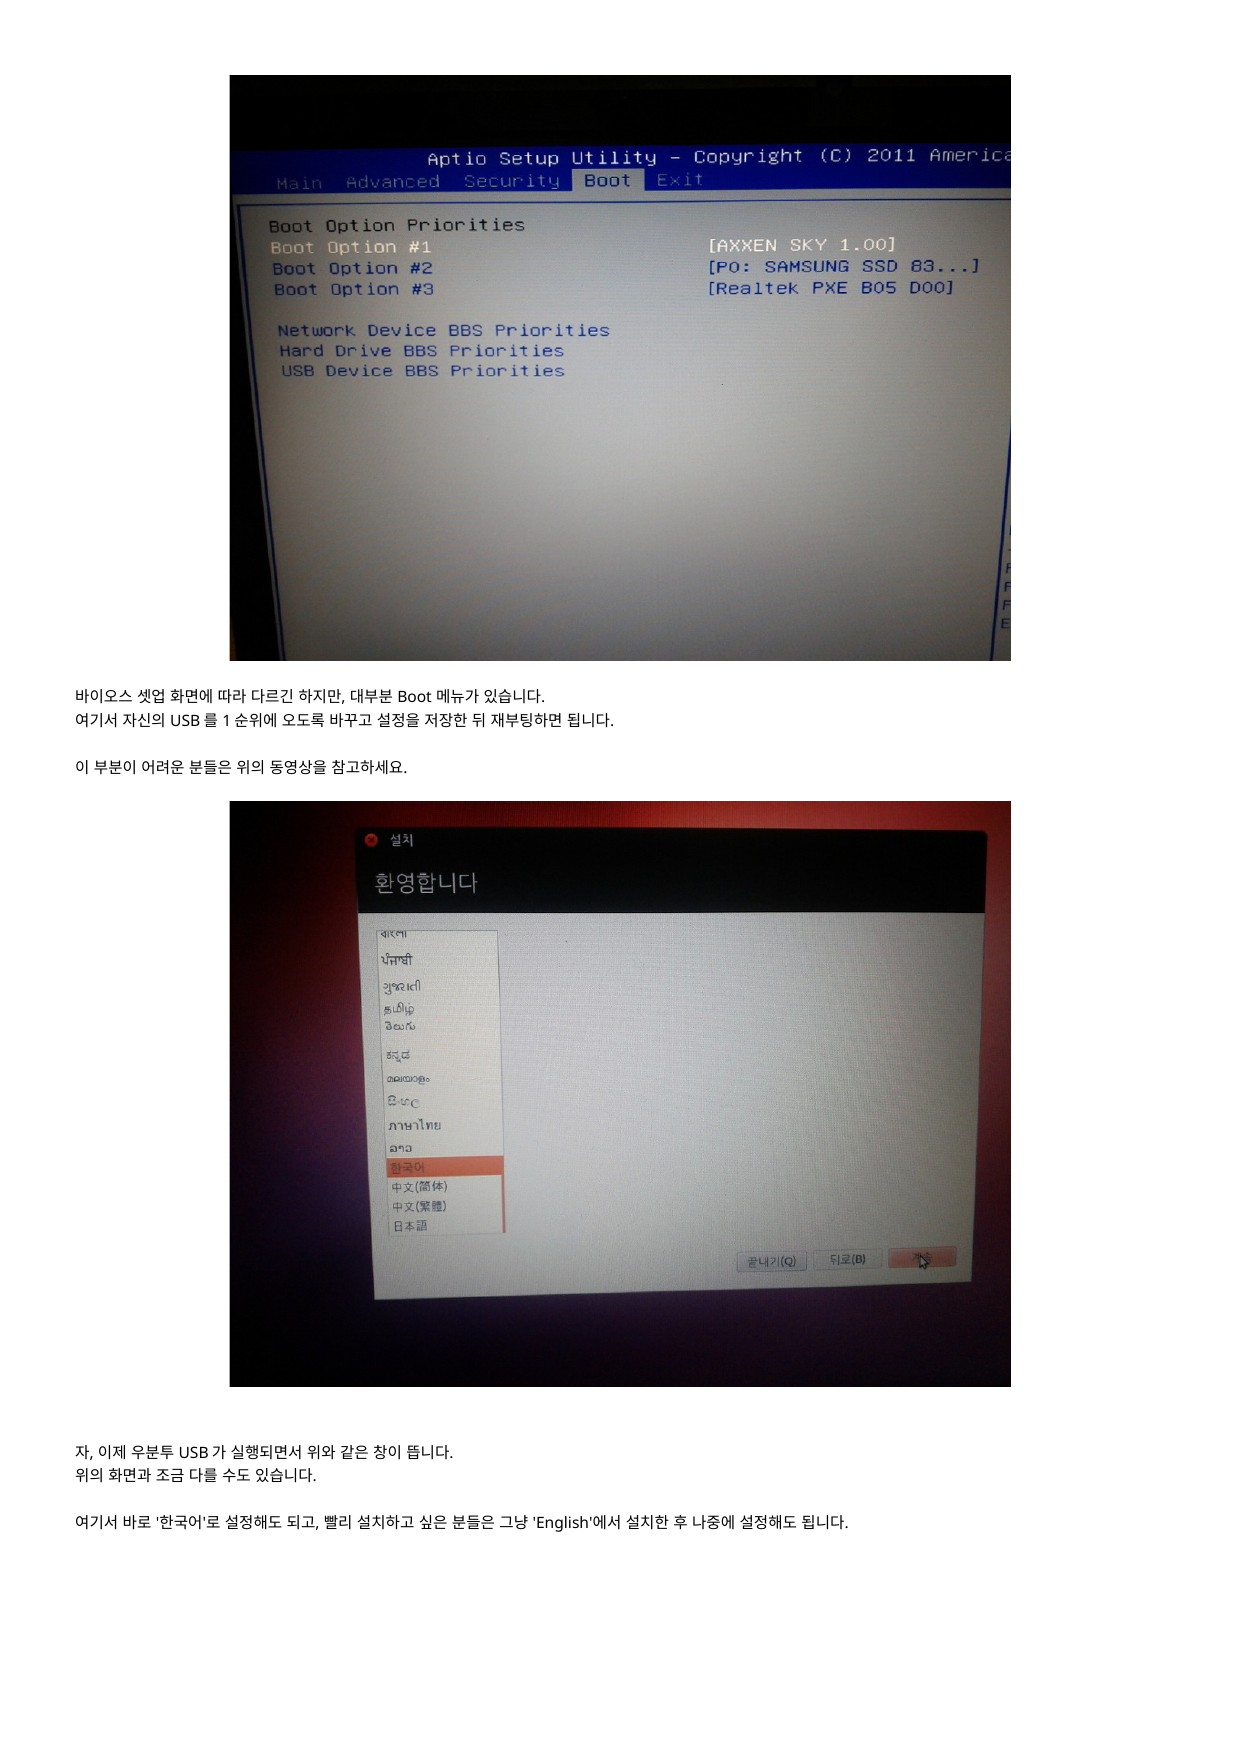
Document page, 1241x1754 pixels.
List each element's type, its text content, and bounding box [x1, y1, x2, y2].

text 바이오스 셋업 화면에 따라 다르긴 하지만, 대부분 Boot 메뉴가 있습니다. [75, 684, 1165, 707]
text 이 부분이 어려운 분들은 위의 동영상을 참고하세요. [75, 754, 1165, 778]
text 여기서 자신의 USB를 1순위에 오도록 바꾸고 설정을 저장한 뒤 재부팅하면 됩니다. [75, 707, 1165, 731]
text 여기서 바로 '한국어'로 설정해도 되고, 빨리 설치하고 싶은 분들은 그냥 'English'에서 설치한 후 나중에 설정해도 됩니다. [75, 1510, 1165, 1533]
picture [229, 75, 1011, 661]
picture [229, 801, 1011, 1387]
text 위의 화면과 조금 다를 수도 있습니다. [75, 1463, 1165, 1486]
text 자, 이제 우분투 USB가 실행되면서 위와 같은 창이 뜹니다. [75, 1439, 1165, 1463]
